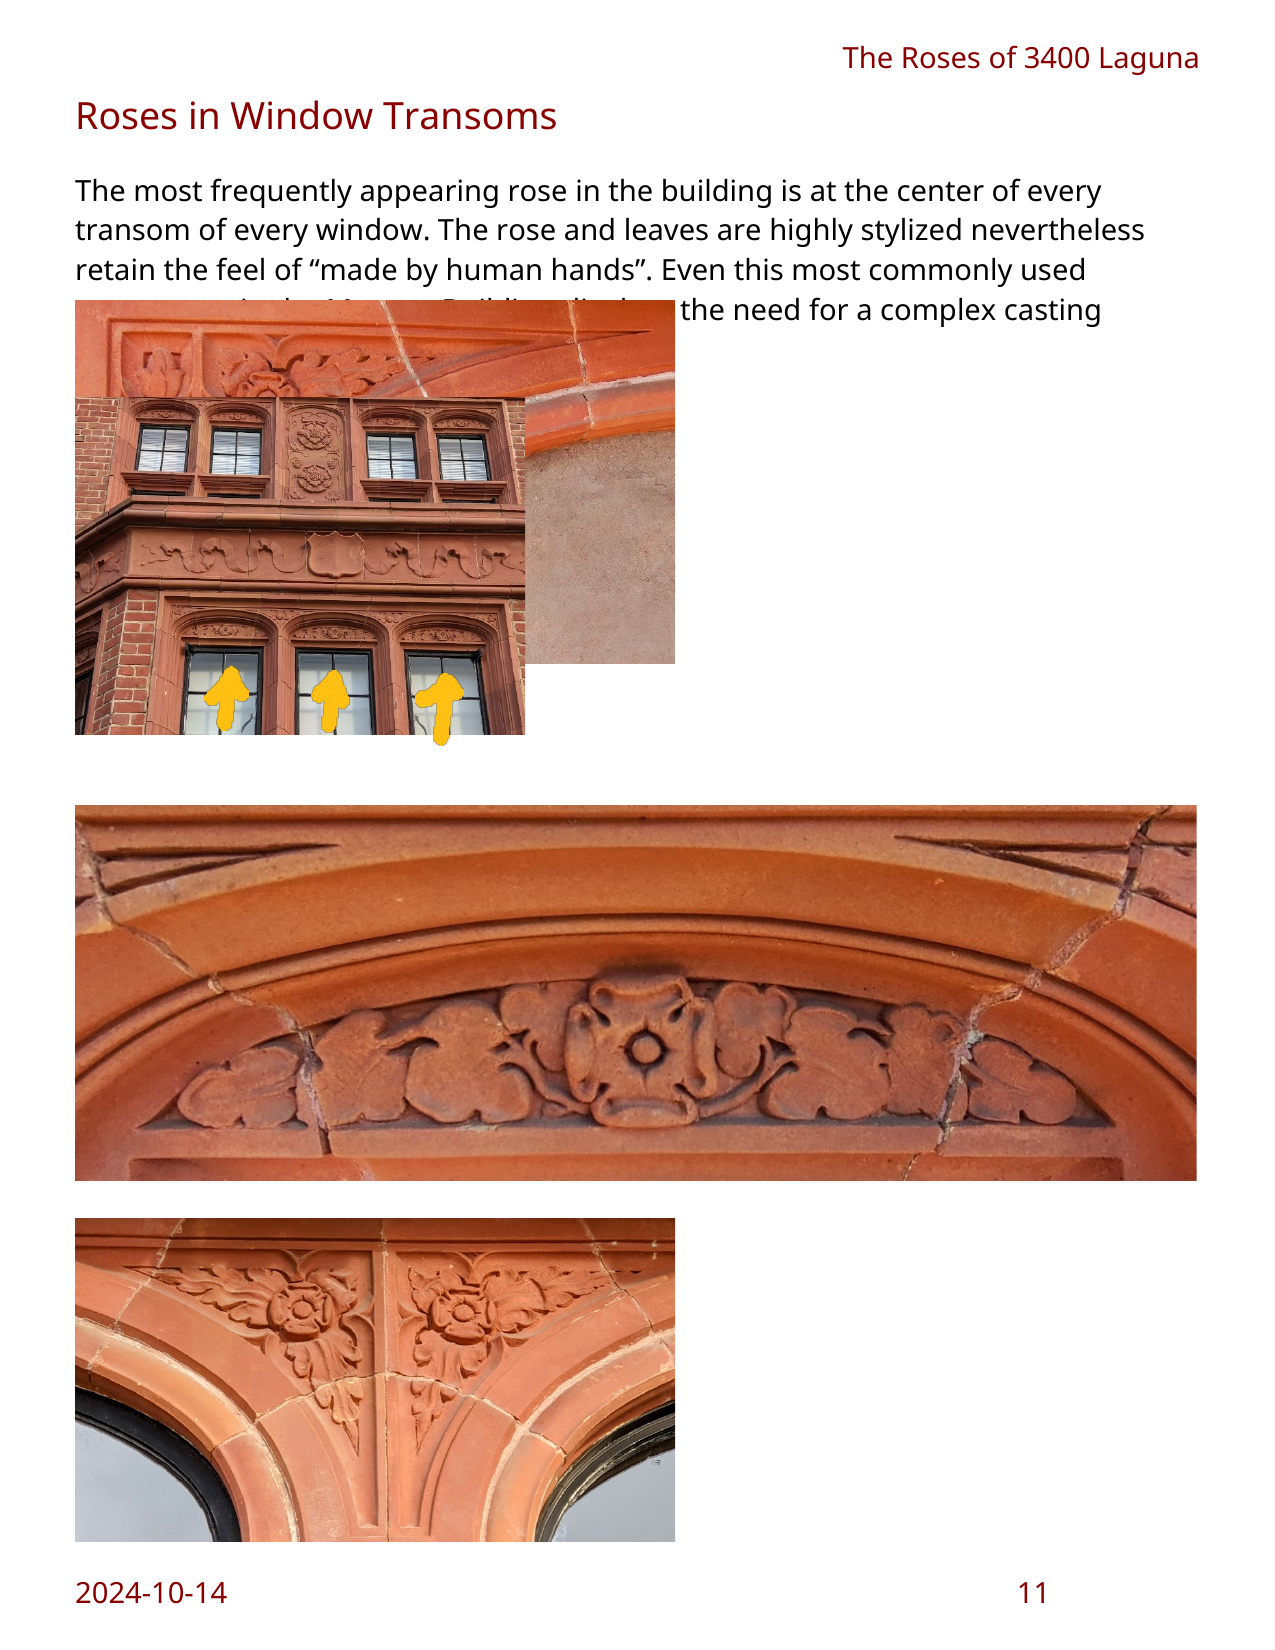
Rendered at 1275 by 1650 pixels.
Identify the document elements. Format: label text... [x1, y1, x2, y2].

picture [75, 300, 675, 746]
picture [75, 805, 1197, 1181]
subtitle Roses in Window Transoms [75, 90, 1200, 141]
text The most frequently appearing rose in the building is at the center of every transom of every window. The rose and leaves are highly stylized nevertheless retain the feel of “made by human hands”. Even this most commonly used component in the Morgan Building displays the need for a complex casting process. [75, 170, 1200, 368]
picture [75, 1218, 675, 1542]
